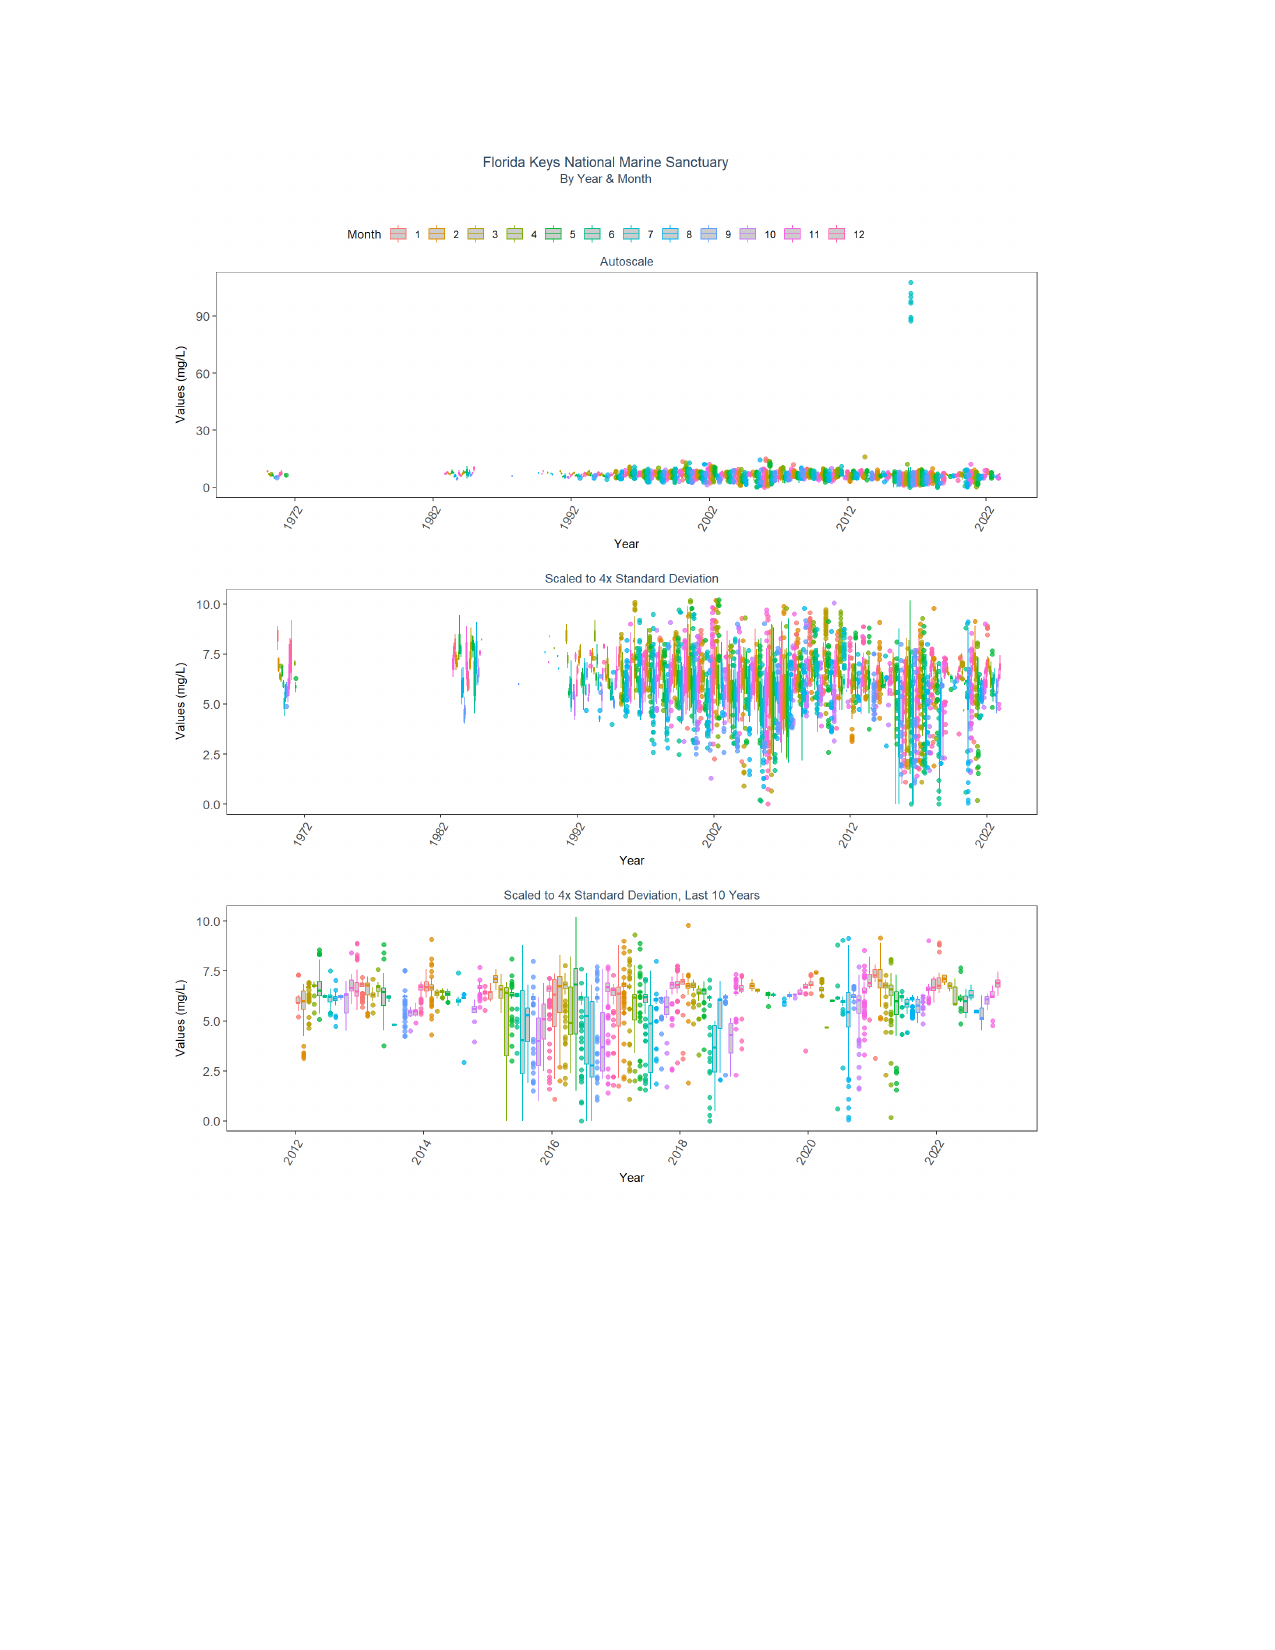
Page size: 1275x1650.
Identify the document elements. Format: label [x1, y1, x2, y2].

picture [168, 150, 1044, 1200]
